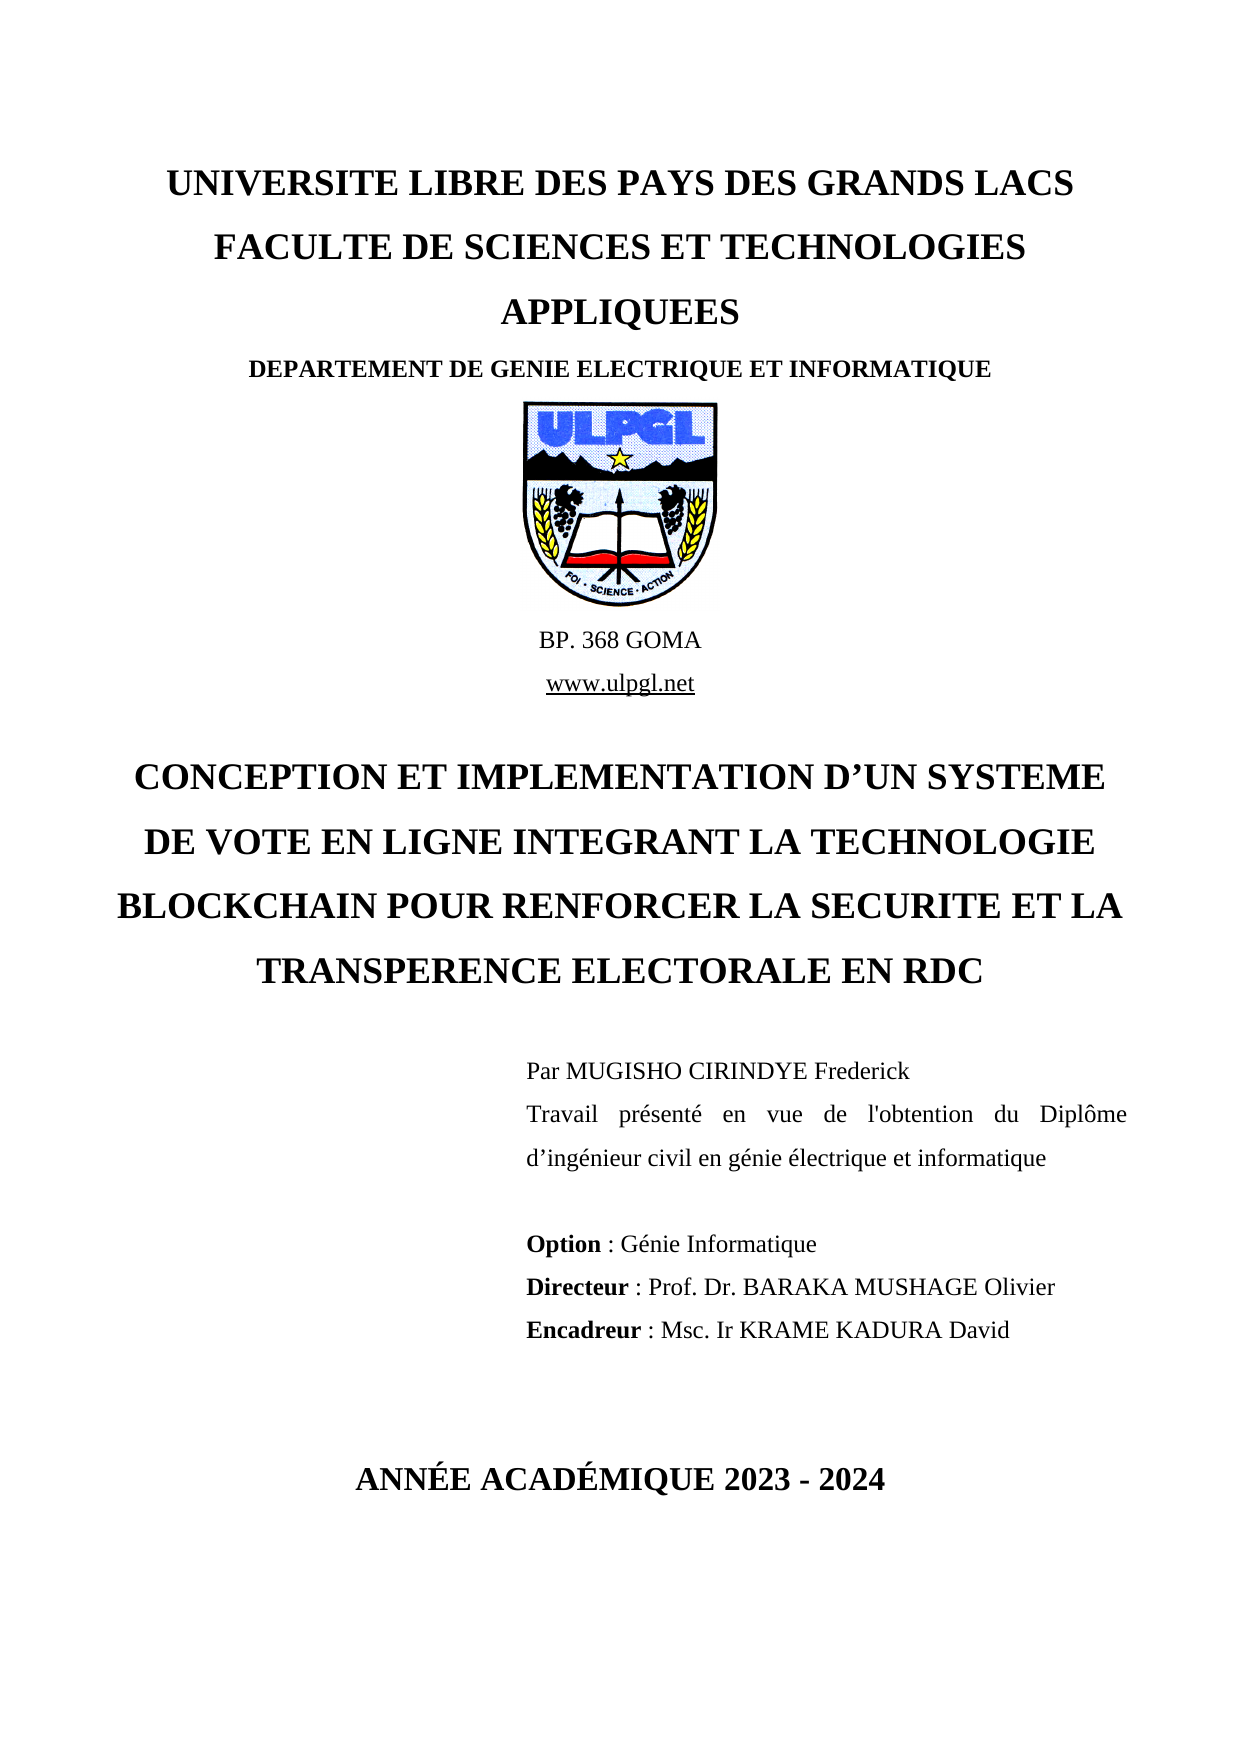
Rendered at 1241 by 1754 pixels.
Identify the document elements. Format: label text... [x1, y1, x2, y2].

text Année académique 2023 - 2024 [112, 1459, 1128, 1497]
text Option : Génie Informatique [526, 1229, 1128, 1258]
text Par MUGISHO CIRINDYE Frederick [526, 1056, 1128, 1085]
text BP. 368 GOMA [112, 625, 1128, 654]
text DEPARTEMENT DE GENIE ELECTRIQUE ET INFORMATIQUE [112, 354, 1128, 383]
text UNIVERSITE LIBRE DES PAYS DES GRANDS LACS [112, 160, 1128, 203]
text CONCEPTION ET IMPLEMENTATION D’UN SYSTEME DE VOTE EN LIGNE INTEGRANT LA TECHNOLOGIE BLOCKCHAIN POUR RENFORCER LA SECURITE ET LA TRANSPERENCE ELECTORALE EN RDC [112, 754, 1128, 992]
text Encadreur : Msc. Ir KRAME KADURA David [526, 1315, 1128, 1344]
text Directeur : Prof. Dr. BARAKA MUSHAGE Olivier [526, 1272, 1128, 1301]
text www.ulpgl.net [112, 668, 1128, 697]
text Travail présenté en vue de l'obtention du Diplôme d’ingénieur civil en génie électrique et informatique [526, 1099, 1128, 1171]
text FACULTE DE SCIENCES ET TECHNOLOGIES [112, 224, 1128, 268]
text APPLIQUEES [112, 289, 1128, 332]
